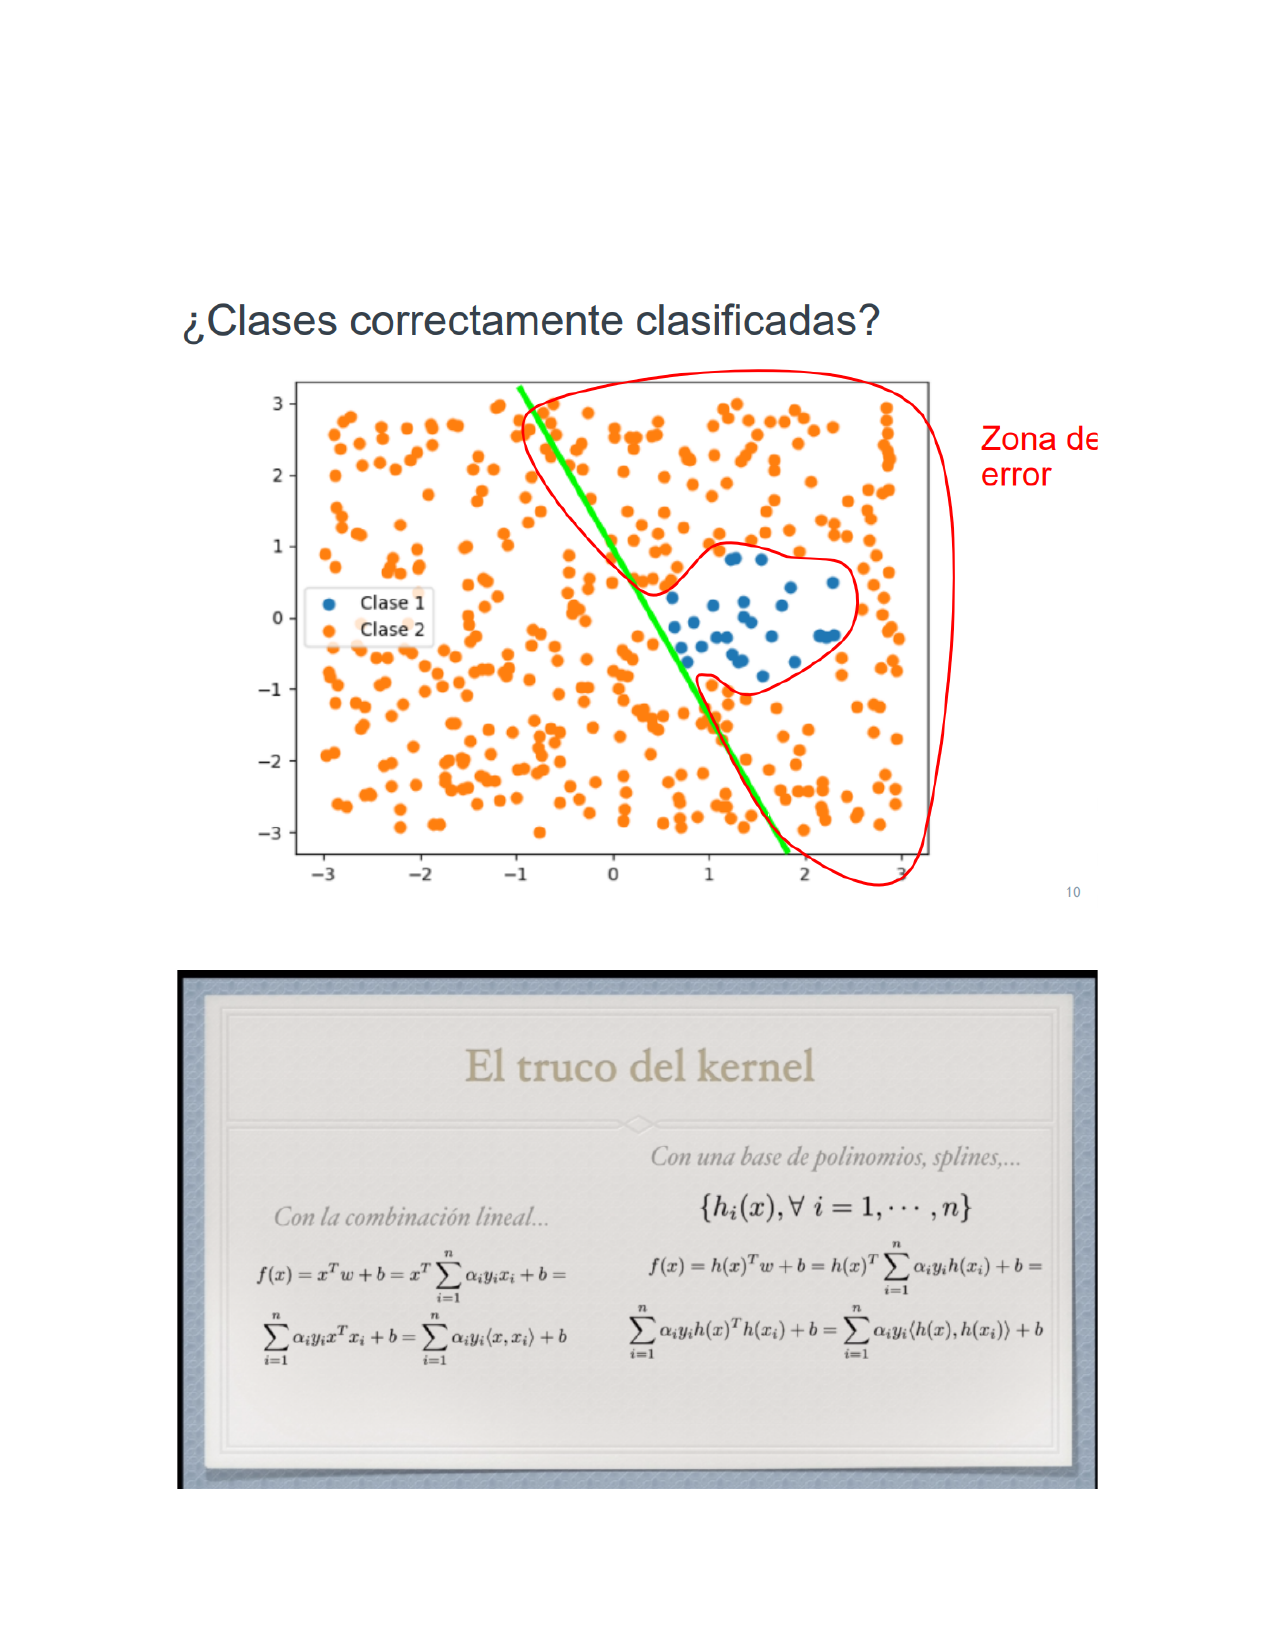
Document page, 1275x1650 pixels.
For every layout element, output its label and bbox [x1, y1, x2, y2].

picture [177, 279, 1098, 910]
picture [177, 970, 1098, 1489]
